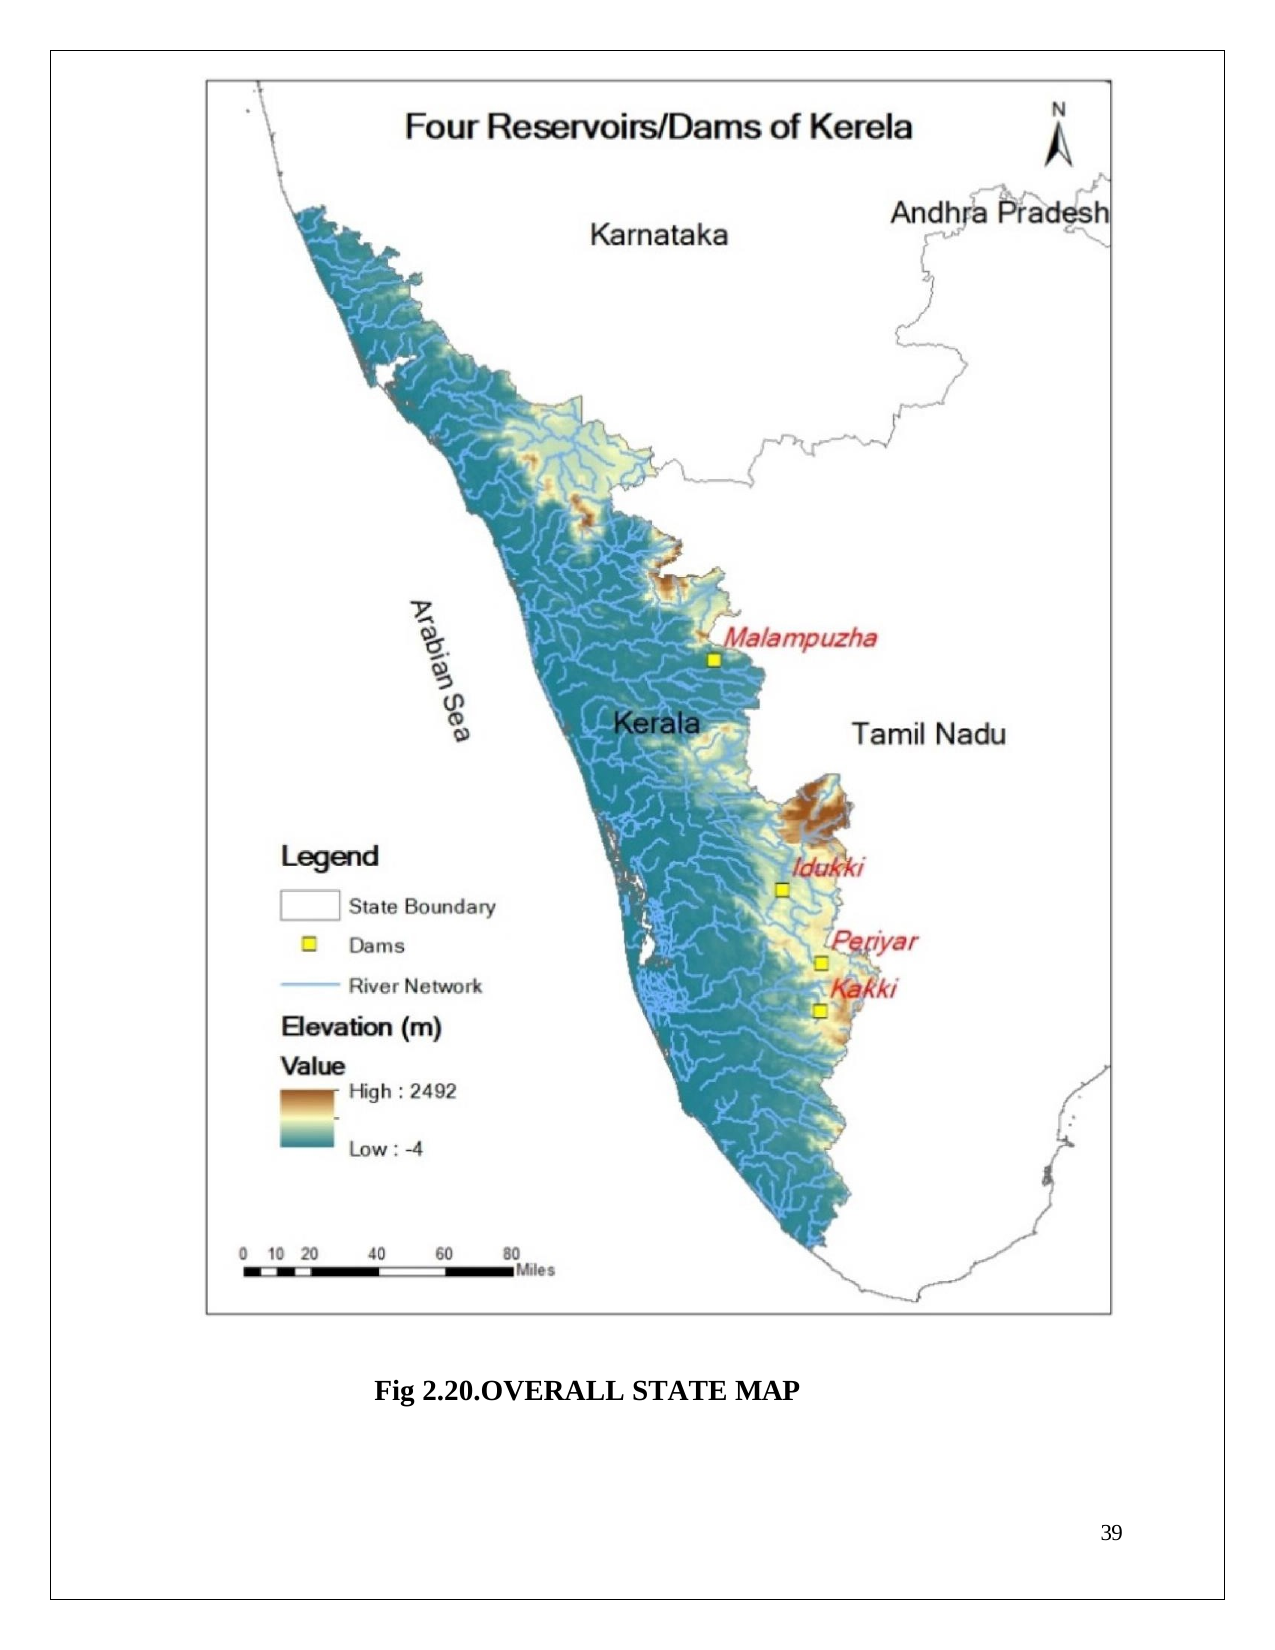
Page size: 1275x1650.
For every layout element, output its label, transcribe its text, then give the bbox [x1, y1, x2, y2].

text Fig 2.20.OVERALL STATE MAP [374, 1373, 1200, 1407]
picture [199, 75, 1117, 1320]
